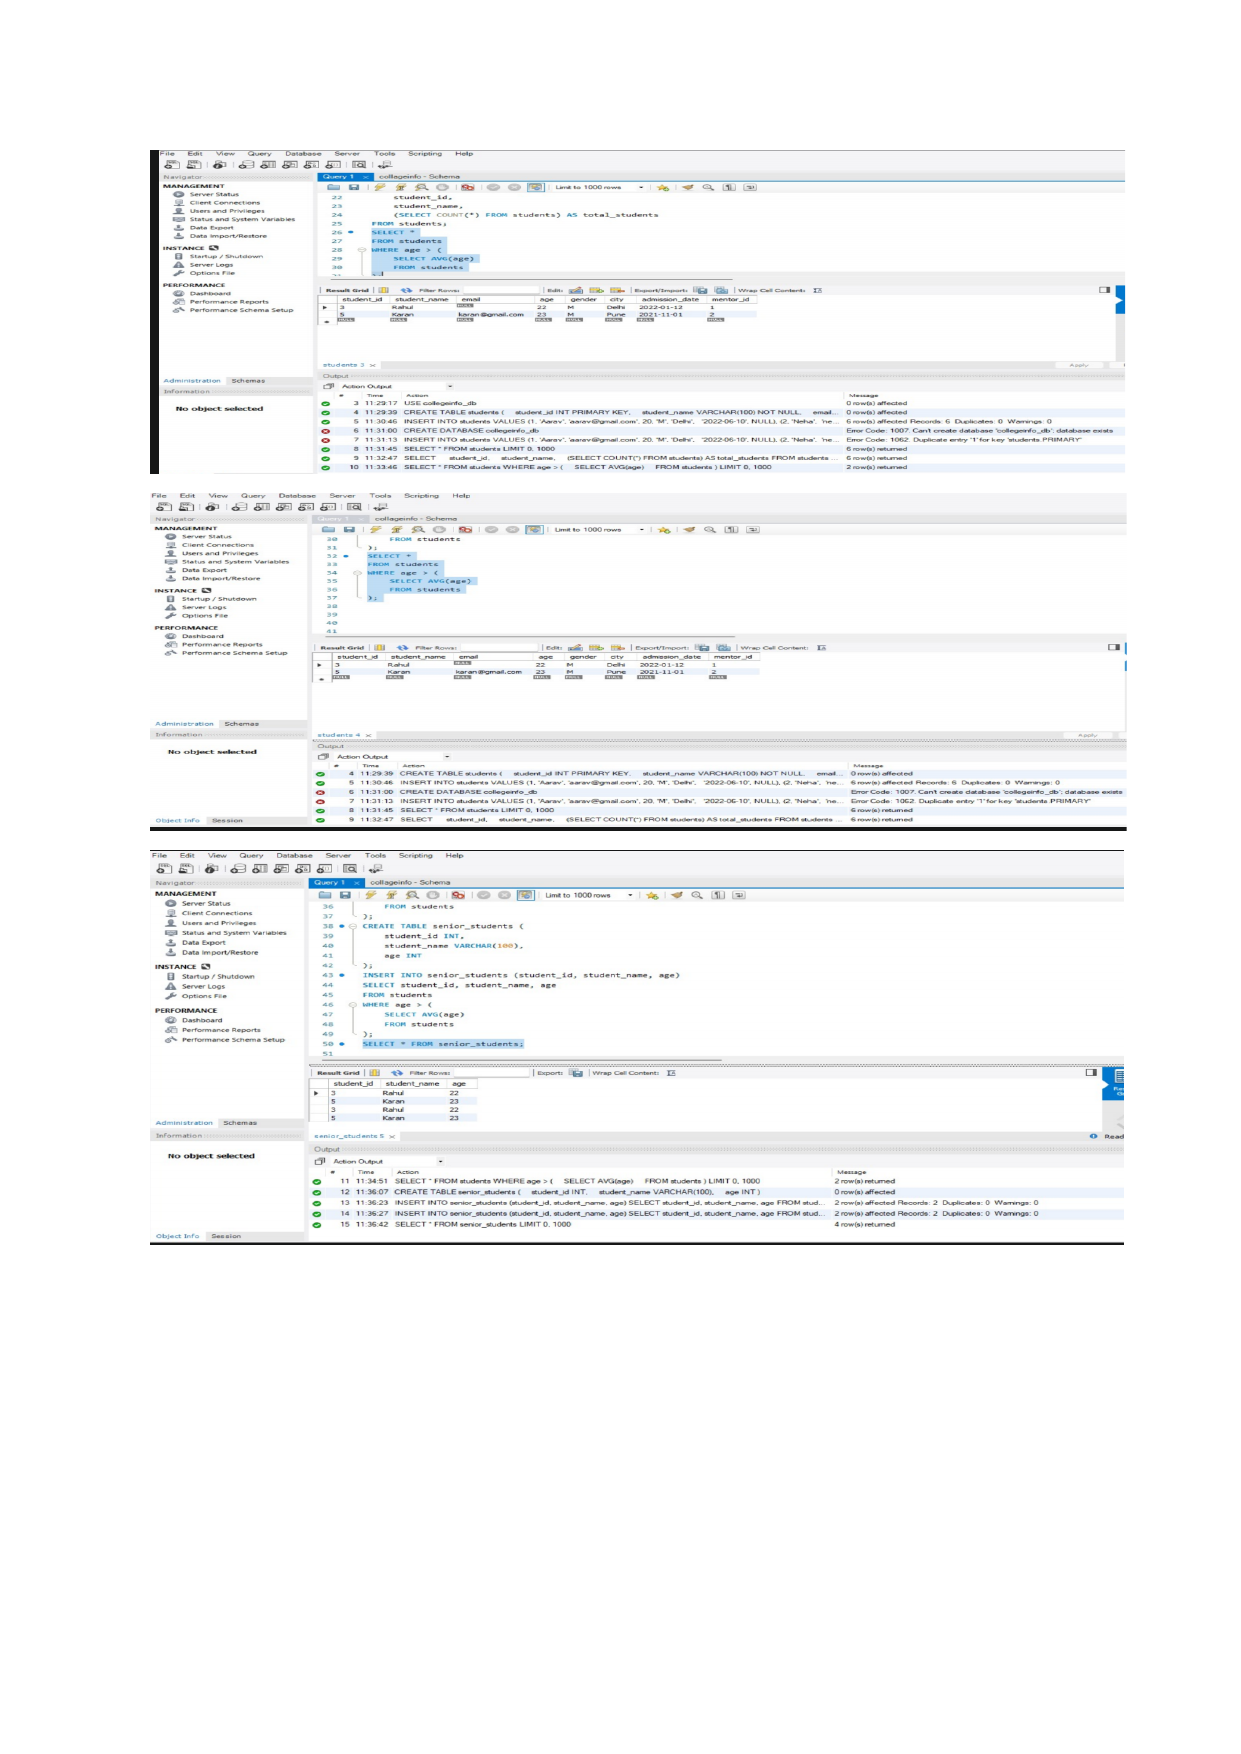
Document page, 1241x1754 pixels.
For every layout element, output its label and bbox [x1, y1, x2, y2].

picture [150, 850, 1124, 1245]
picture [150, 150, 1125, 474]
picture [150, 493, 1127, 831]
